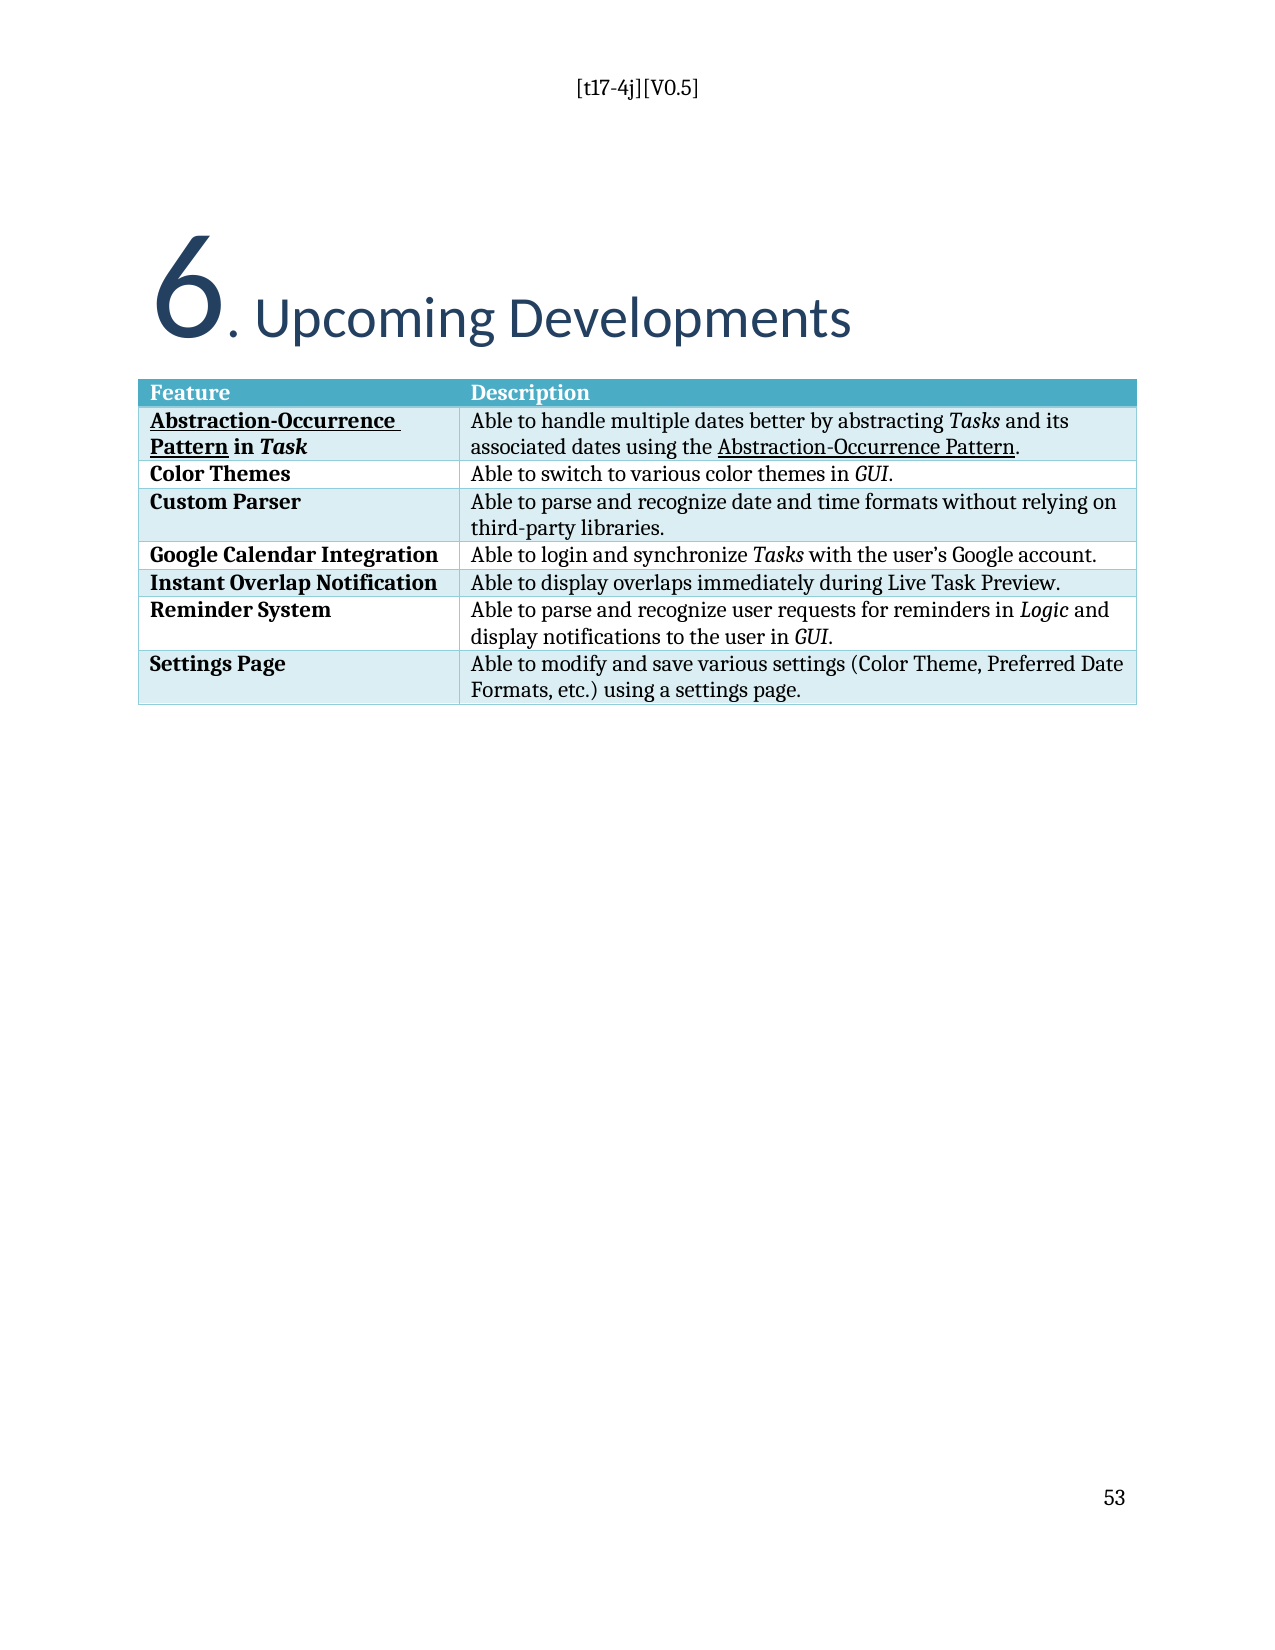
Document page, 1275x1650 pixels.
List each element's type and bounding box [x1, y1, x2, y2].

table_cell [139, 570, 459, 596]
table_cell [460, 408, 1136, 460]
table_cell [139, 489, 459, 541]
table_cell [139, 597, 459, 650]
table_cell [139, 408, 459, 460]
table_cell [460, 489, 1136, 541]
table_cell [460, 542, 1136, 569]
table_cell [460, 597, 1136, 650]
table_cell [139, 461, 459, 487]
table_cell [460, 461, 1136, 487]
table_cell [139, 542, 459, 569]
table_header [139, 380, 459, 406]
table_cell [139, 651, 459, 703]
table_cell [460, 570, 1136, 596]
table_header [460, 380, 1136, 406]
table_cell [460, 651, 1136, 703]
